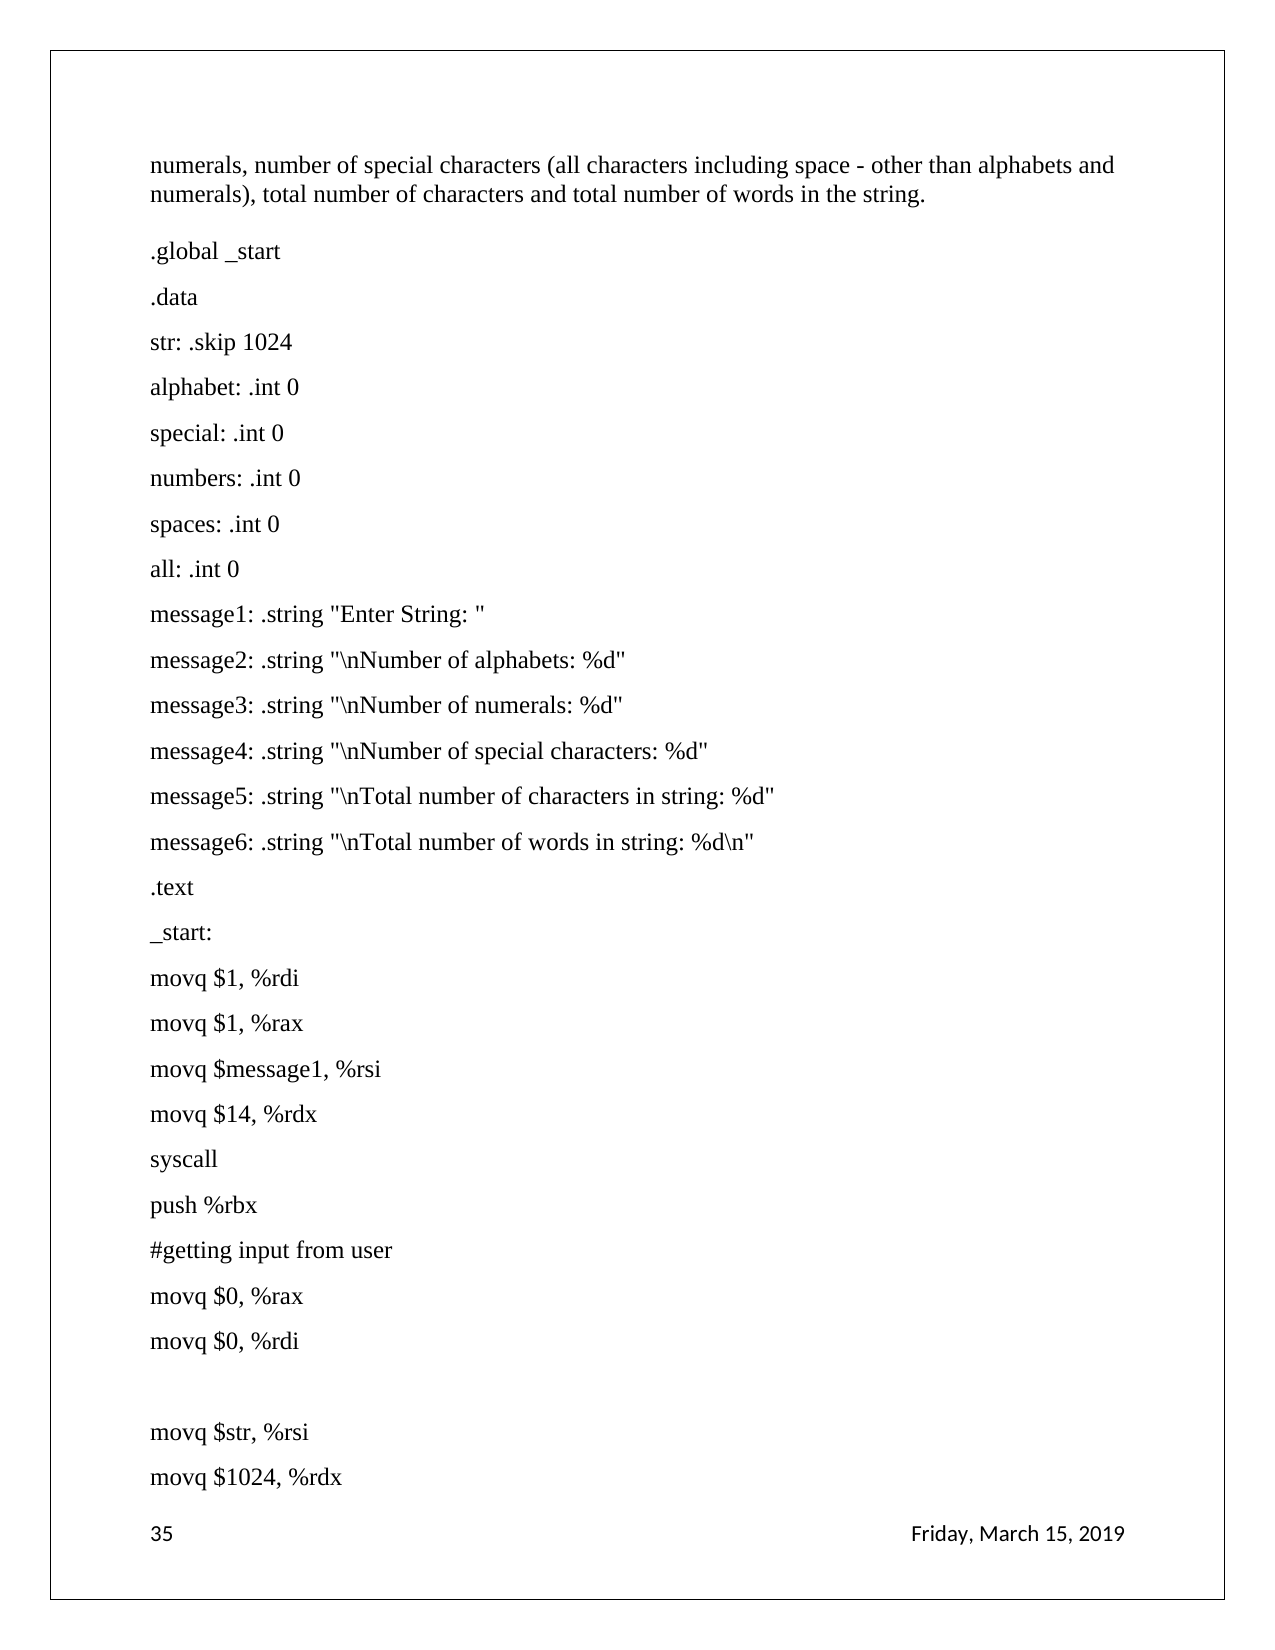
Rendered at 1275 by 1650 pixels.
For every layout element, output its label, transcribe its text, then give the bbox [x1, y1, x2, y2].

text _start: [150, 917, 1125, 946]
text str: .skip 1024 [150, 327, 1125, 356]
text movq $1, %rax [150, 1008, 1125, 1037]
text message6: .string "\nTotal number of words in string: %d\n" [150, 827, 1125, 855]
text movq $14, %rdx [150, 1099, 1125, 1128]
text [150, 150, 1125, 207]
text alphabet: .int 0 [150, 372, 1125, 401]
text message2: .string "\nNumber of alphabets: %d" [150, 645, 1125, 674]
text push %rbx [150, 1190, 1125, 1219]
text message1: .string "Enter String: " [150, 599, 1125, 628]
text #getting input from user [150, 1235, 1125, 1264]
text movq $str, %rsi [150, 1417, 1125, 1446]
text special: .int 0 [150, 418, 1125, 447]
text spaces: .int 0 [150, 509, 1125, 537]
text numbers: .int 0 [150, 463, 1125, 492]
text movq $0, %rax [150, 1281, 1125, 1309]
text movq $1024, %rdx [150, 1462, 1125, 1491]
text all: .int 0 [150, 554, 1125, 583]
text message3: .string "\nNumber of numerals: %d" [150, 690, 1125, 719]
text .global _start [150, 236, 1125, 265]
text syscall [150, 1144, 1125, 1173]
text message5: .string "\nTotal number of characters in string: %d" [150, 781, 1125, 810]
text movq $1, %rdi [150, 963, 1125, 992]
text .data [150, 282, 1125, 310]
text movq $0, %rdi [150, 1326, 1125, 1355]
text movq $message1, %rsi [150, 1054, 1125, 1082]
text .text [150, 872, 1125, 901]
text message4: .string "\nNumber of special characters: %d" [150, 736, 1125, 764]
